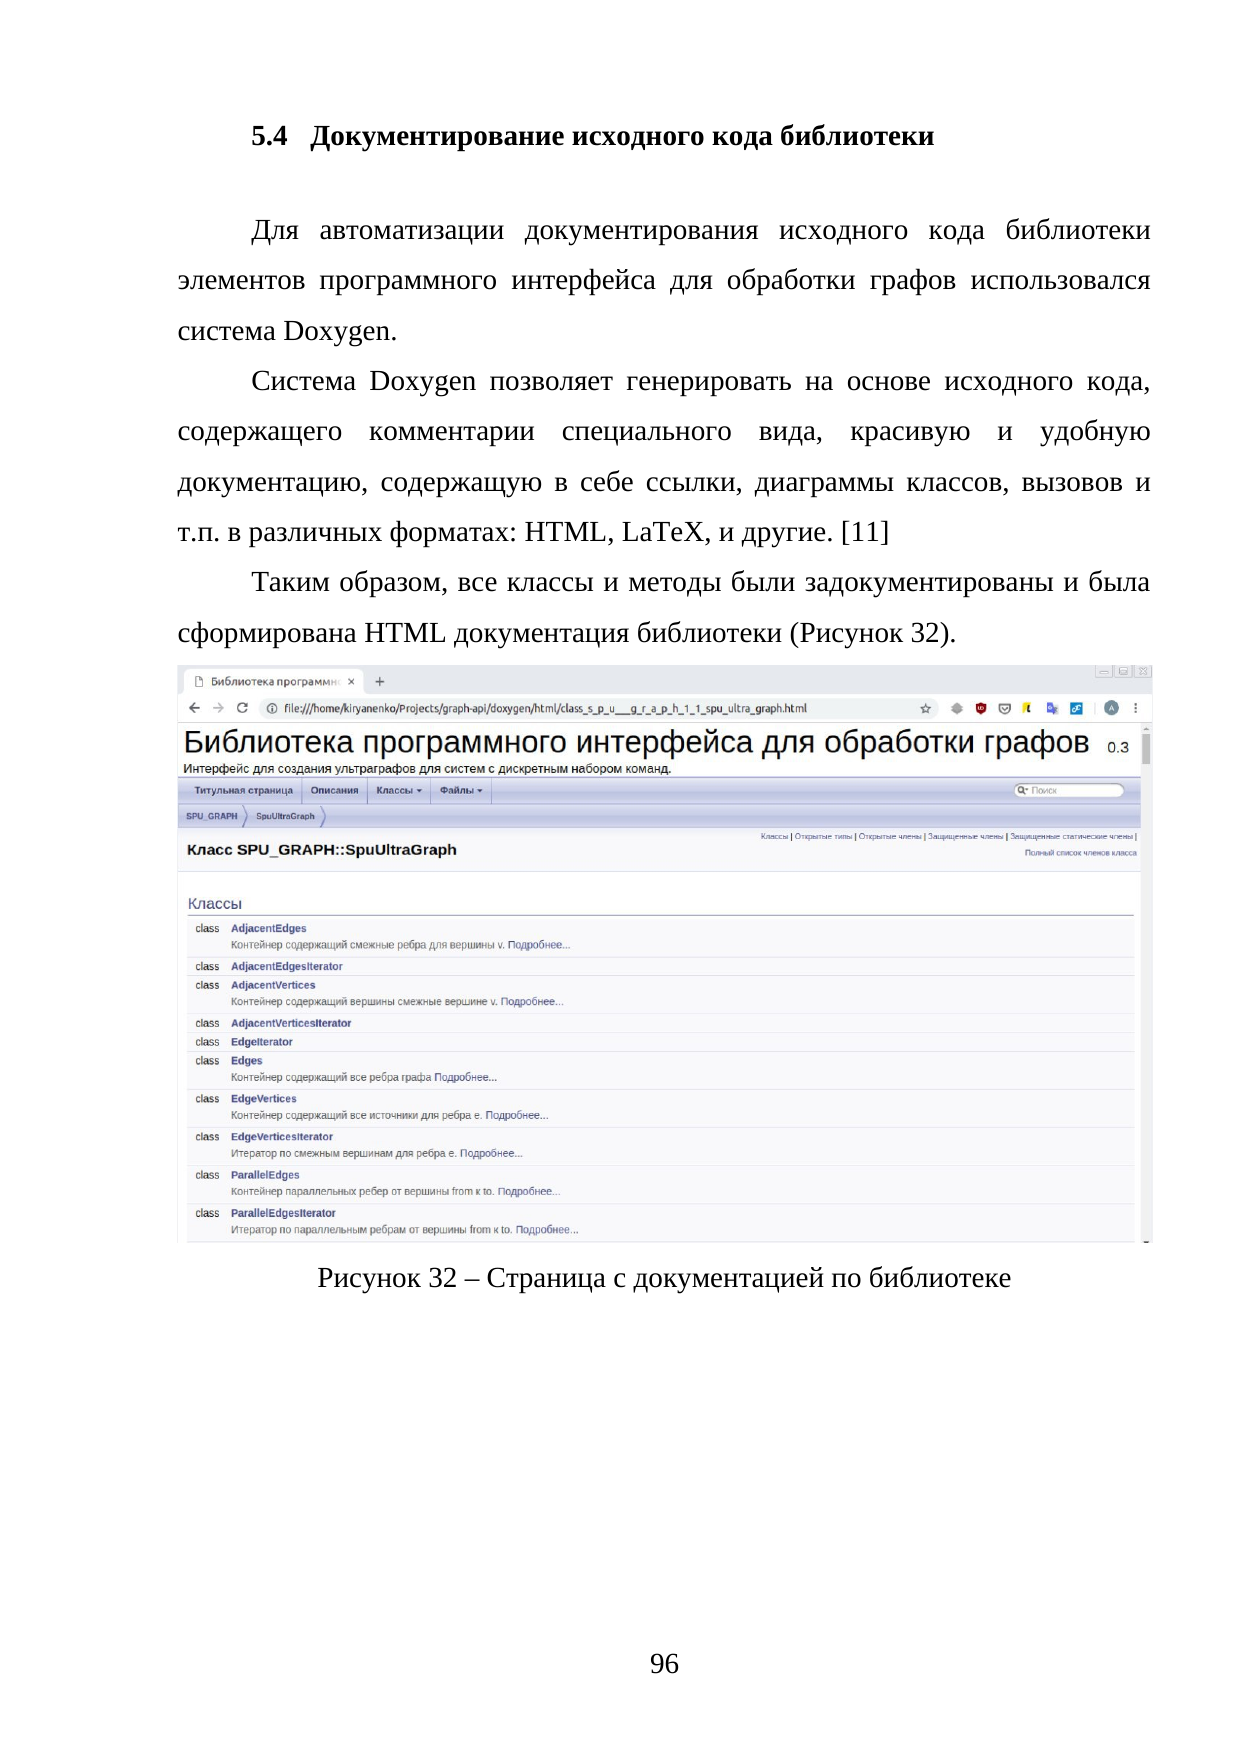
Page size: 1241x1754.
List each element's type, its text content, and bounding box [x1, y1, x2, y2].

picture [177, 665, 1153, 1243]
text Рисунок 32 – Страница с документацией по библиотеке [177, 1260, 1152, 1293]
text Система Doxygen позволяет генерировать на основе исходного кода, содержащего комментарии специального вида, красивую и удобную документацию, содержащую в себе ссылки, диаграммы классов, вызовов и т.п. в различных форматах: HTML, LaTeX, и другие. [11] [177, 363, 1152, 548]
text Таким образом, все классы и методы были задокументированы и была сформирована HTML документация библиотеки (Рисунок 32). [177, 564, 1152, 648]
text Для автоматизации документирования исходного кода библиотеки элементов программного интерфейса для обработки графов использовался система Doxygen. [177, 212, 1152, 346]
subtitle Документирование исходного кода библиотеки [251, 118, 1152, 152]
